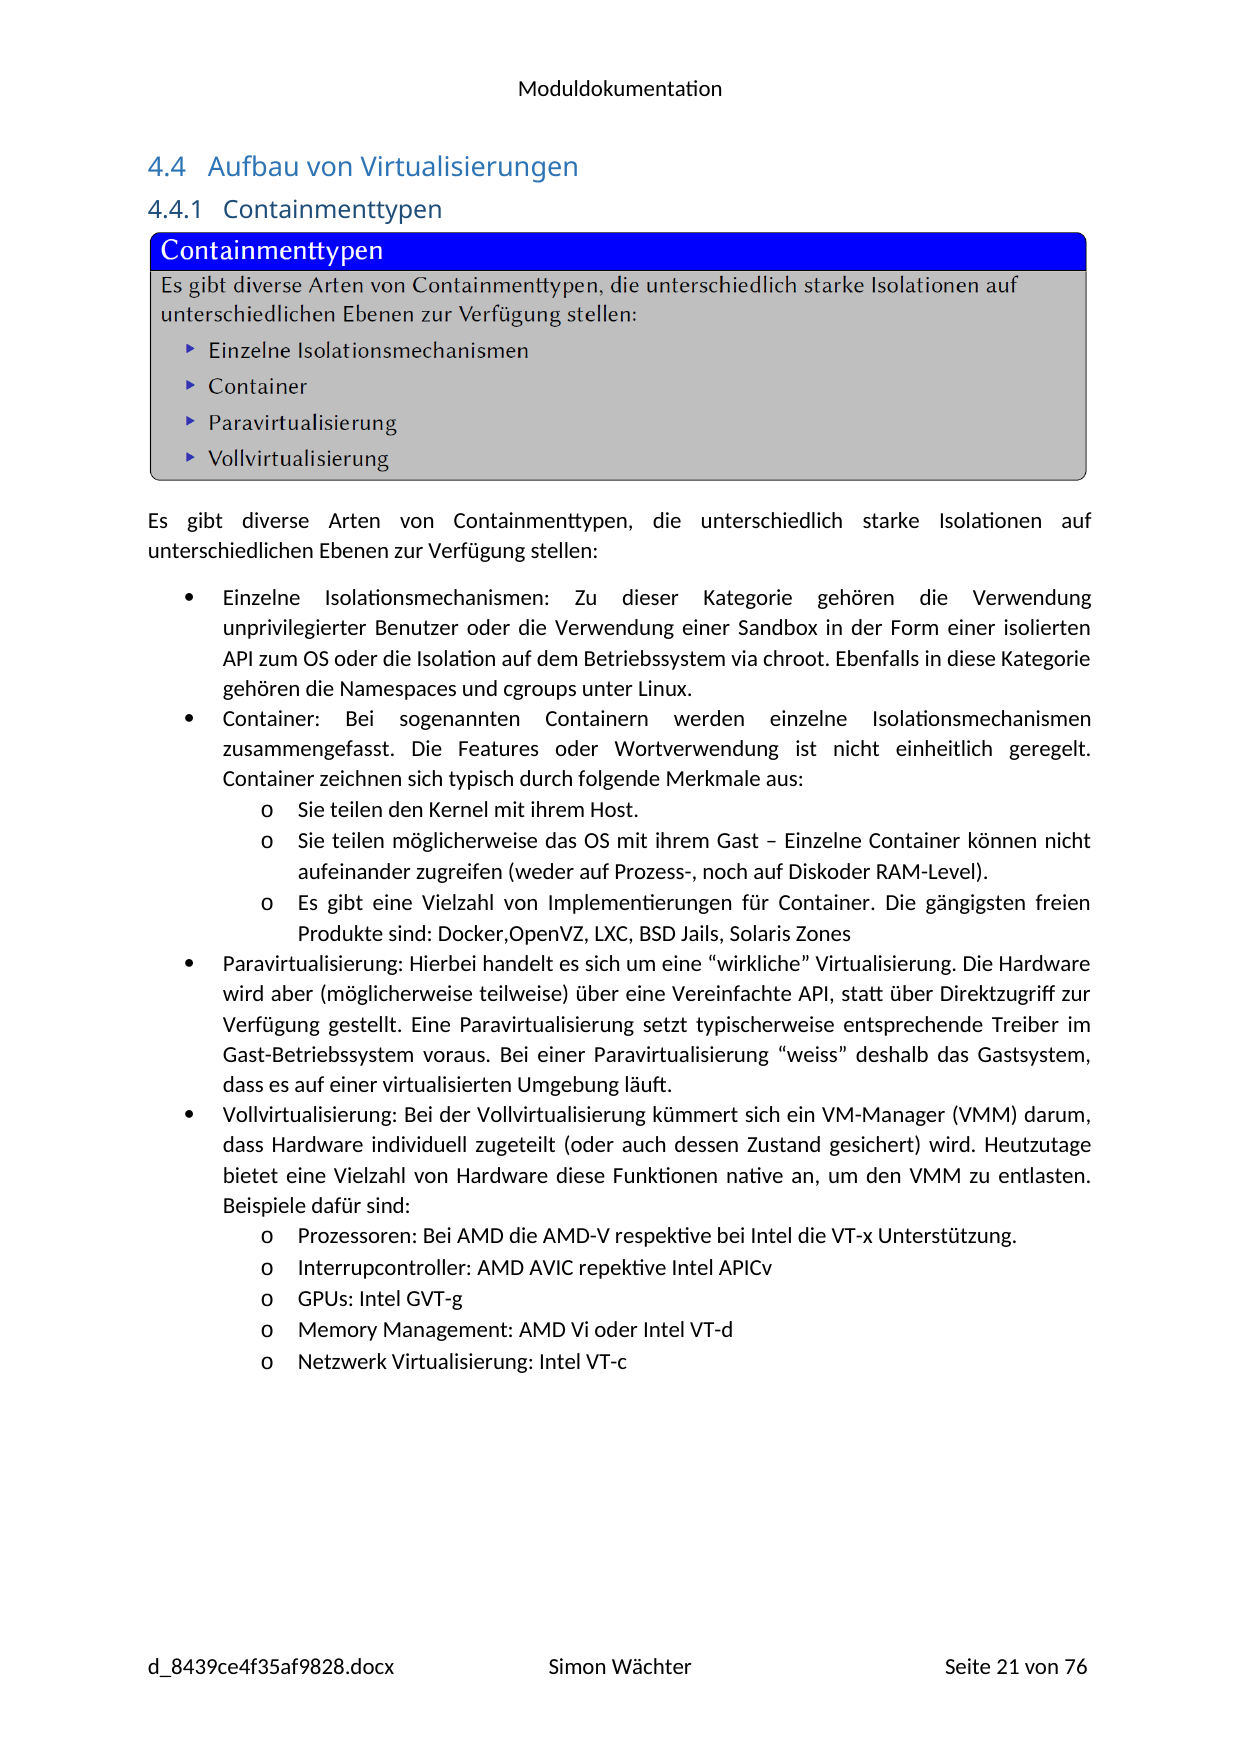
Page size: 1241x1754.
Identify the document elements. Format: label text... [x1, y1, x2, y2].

list Sie teilen möglicherweise das OS mit ihrem Gast – Einzelne Container können nicht aufeinander zugreifen (weder auf Prozess-, noch auf Diskoder RAM-Level). [260, 826, 1093, 886]
list GPUs: Intel GVT-g [260, 1284, 1093, 1313]
subtitle Containmenttypen [148, 192, 1093, 226]
subtitle Aufbau von Virtualisierungen [148, 148, 1093, 184]
list Prozessoren: Bei AMD die AMD-V respektive bei Intel die VT-x Unterstützung. [260, 1221, 1093, 1250]
list Einzelne Isolationsmechanismen: Zu dieser Kategorie gehören die Verwendung unprivilegierter Benutzer oder die Verwendung einer Sandbox in der Form einer isolierten API zum OS oder die Isolation auf dem Betriebssystem via chroot. Ebenfalls in diese Kategorie gehören die Namespaces und cgroups unter Linux. [185, 583, 1093, 702]
picture [147, 228, 1093, 488]
list Interrupcontroller: AMD AVIC repektive Intel APICv [260, 1253, 1093, 1282]
list Vollvirtualisierung: Bei der Vollvirtualisierung kümmert sich ein VM-Manager (VMM) darum, dass Hardware individuell zugeteilt (oder auch dessen Zustand gesichert) wird. Heutzutage bietet eine Vielzahl von Hardware diese Funktionen native an, um den VMM zu entlasten. Beispiele dafür sind: [185, 1100, 1093, 1219]
list Netzwerk Virtualisierung: Intel VT-c [260, 1347, 1093, 1376]
list Paravirtualisierung: Hierbei handelt es sich um eine “wirkliche” Virtualisierung. Die Hardware wird aber (möglicherweise teilweise) über eine Vereinfachte API, statt über Direktzugriff zur Verfügung gestellt. Eine Paravirtualisierung setzt typischerweise entsprechende Treiber im Gast-Betriebssystem voraus. Bei einer Paravirtualisierung “weiss” deshalb das Gastsystem, dass es auf einer virtualisierten Umgebung läuft. [185, 949, 1093, 1098]
list Container: Bei sogenannten Containern werden einzelne Isolationsmechanismen zusammengefasst. Die Features oder Wortverwendung ist nicht einheitlich geregelt. Container zeichnen sich typisch durch folgende Merkmale aus: [185, 704, 1093, 792]
list Es gibt eine Vielzahl von Implementierungen für Container. Die gängigsten freien Produkte sind: Docker,OpenVZ, LXC, BSD Jails, Solaris Zones [260, 888, 1093, 947]
list Memory Management: AMD Vi oder Intel VT-d [260, 1316, 1093, 1345]
list Sie teilen den Kernel mit ihrem Host. [260, 795, 1093, 824]
text Es gibt diverse Arten von Containmenttypen, die unterschiedlich starke Isolationen auf unterschiedlichen Ebenen zur Verfügung stellen: [148, 506, 1093, 564]
